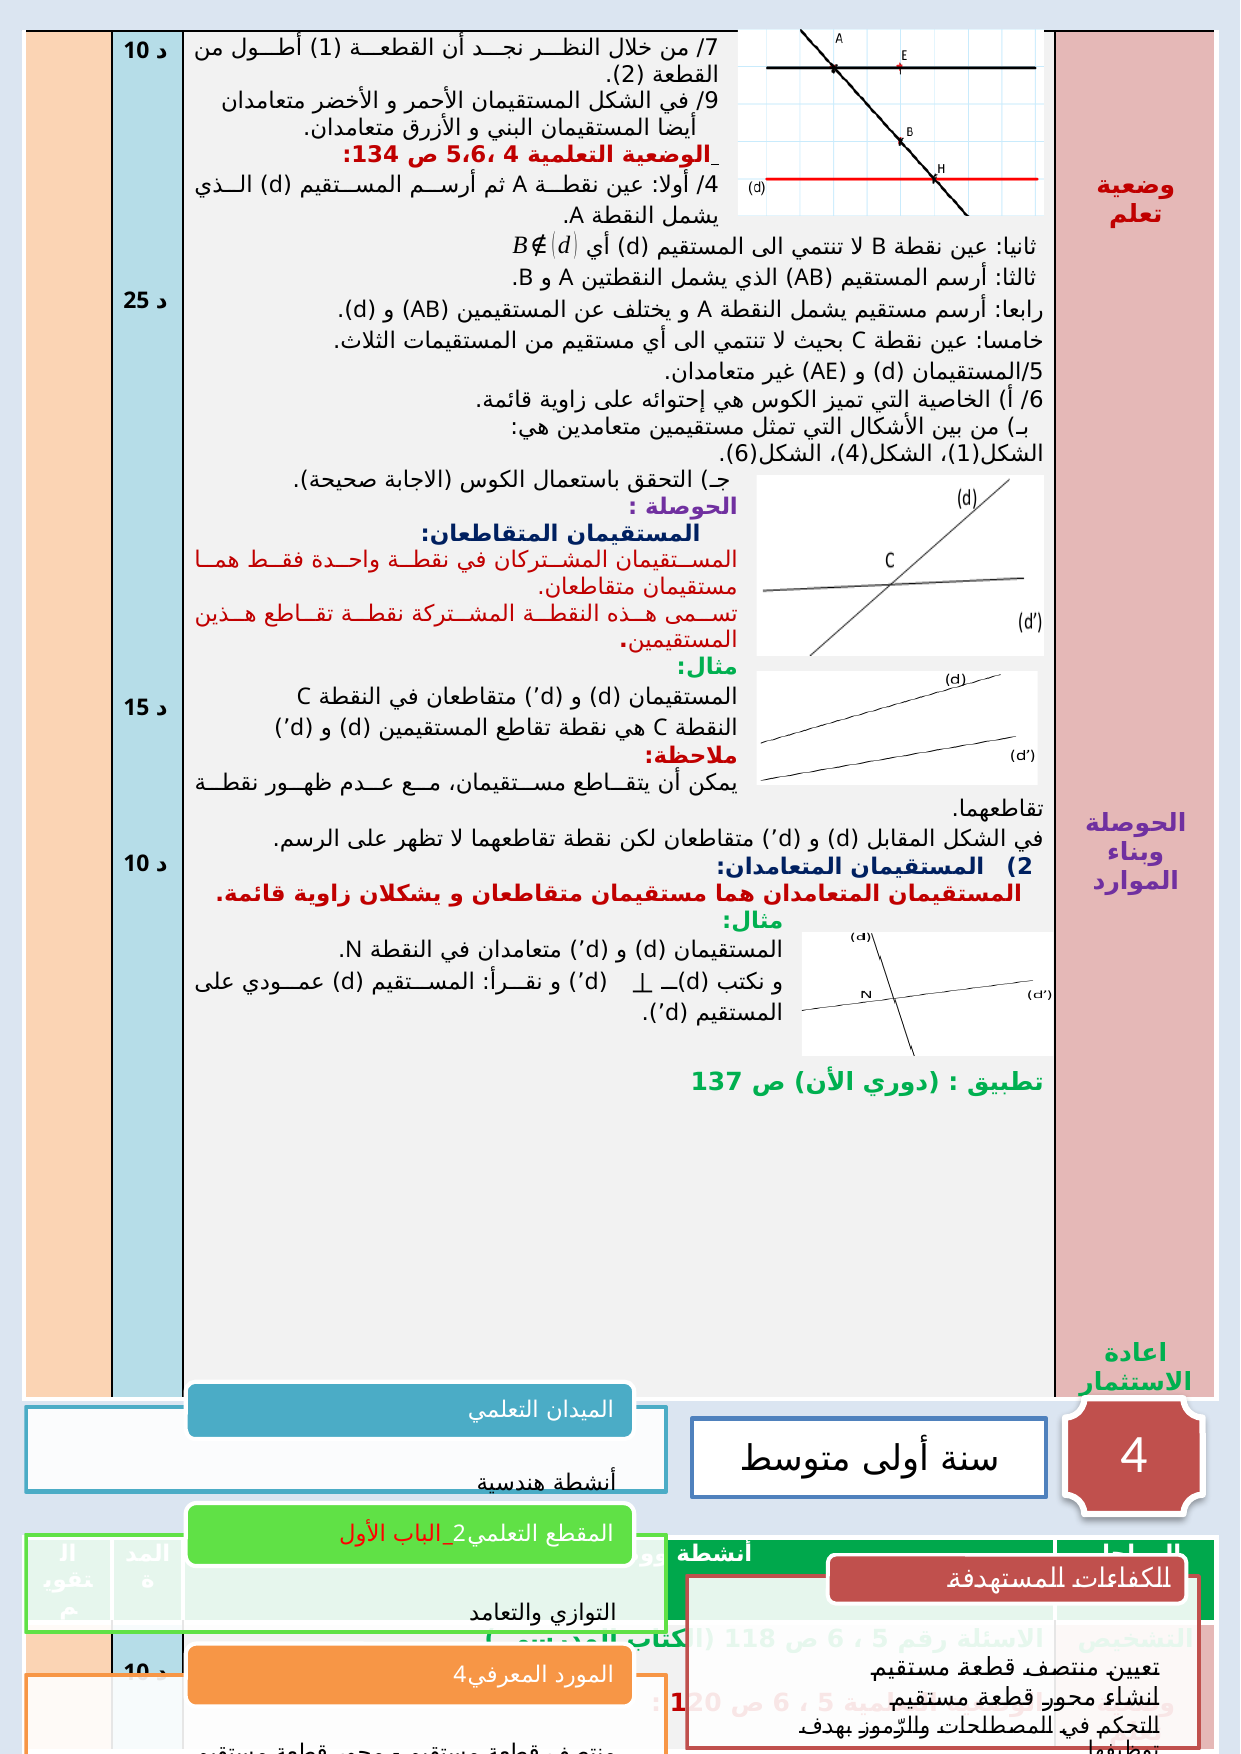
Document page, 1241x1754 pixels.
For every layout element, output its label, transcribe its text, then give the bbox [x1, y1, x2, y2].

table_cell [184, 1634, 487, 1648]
picture [756, 671, 1038, 785]
table_header أنشطة ووضعيات تعلمية [668, 1540, 1053, 1620]
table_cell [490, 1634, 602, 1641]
table_cell 10 د 25 د 15 د 10 د [113, 1634, 182, 1673]
table_cell [26, 1634, 111, 1673]
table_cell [1056, 32, 1214, 1397]
table_header المراحل [1057, 1540, 1214, 1620]
picture [801, 932, 1054, 1056]
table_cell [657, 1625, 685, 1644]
picture [756, 475, 1044, 656]
table_cell [26, 32, 111, 1397]
picture [737, 29, 1044, 216]
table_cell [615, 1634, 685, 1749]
table_cell 10 د 25 د 15 د 10 د [113, 32, 182, 1397]
